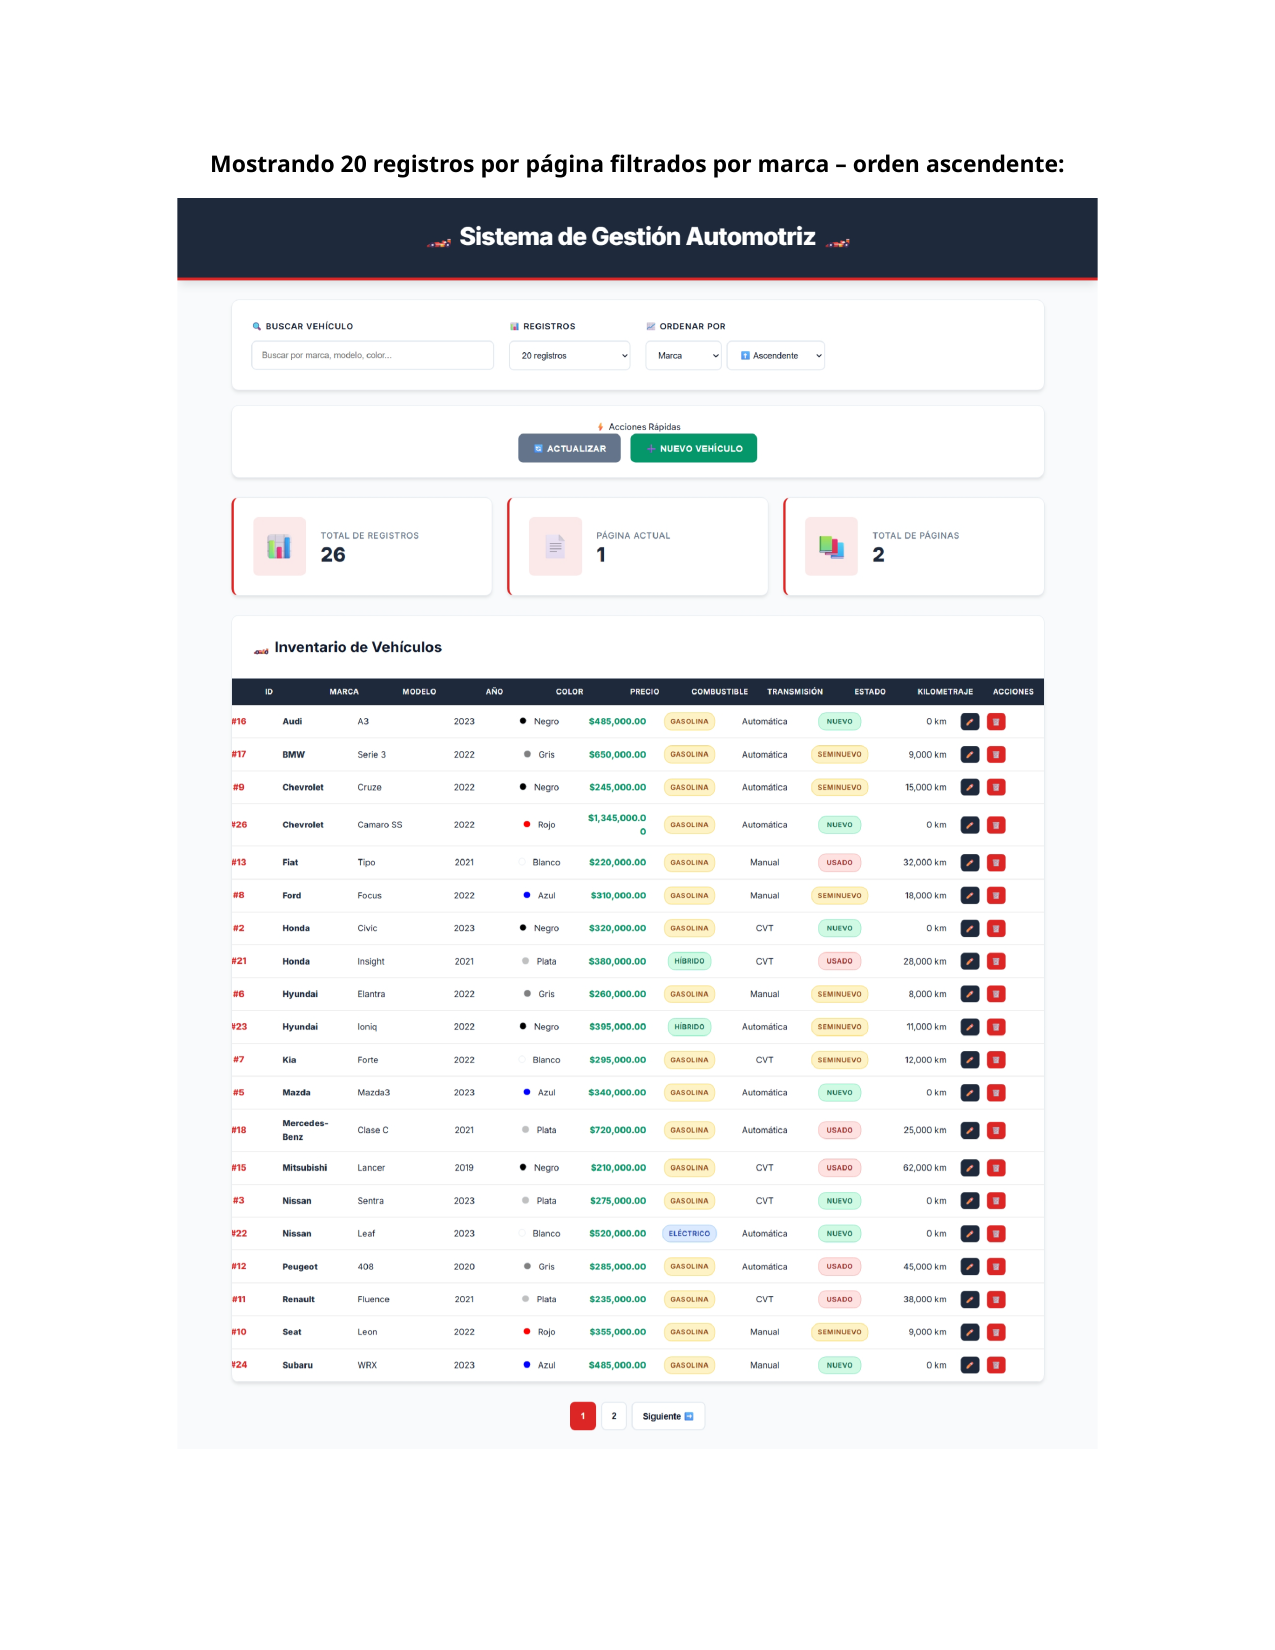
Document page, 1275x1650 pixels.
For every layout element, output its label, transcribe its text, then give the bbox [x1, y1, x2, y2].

picture [177, 198, 1098, 1449]
text Mostrando 20 registros por página filtrados por marca – orden ascendente: [177, 148, 1098, 179]
